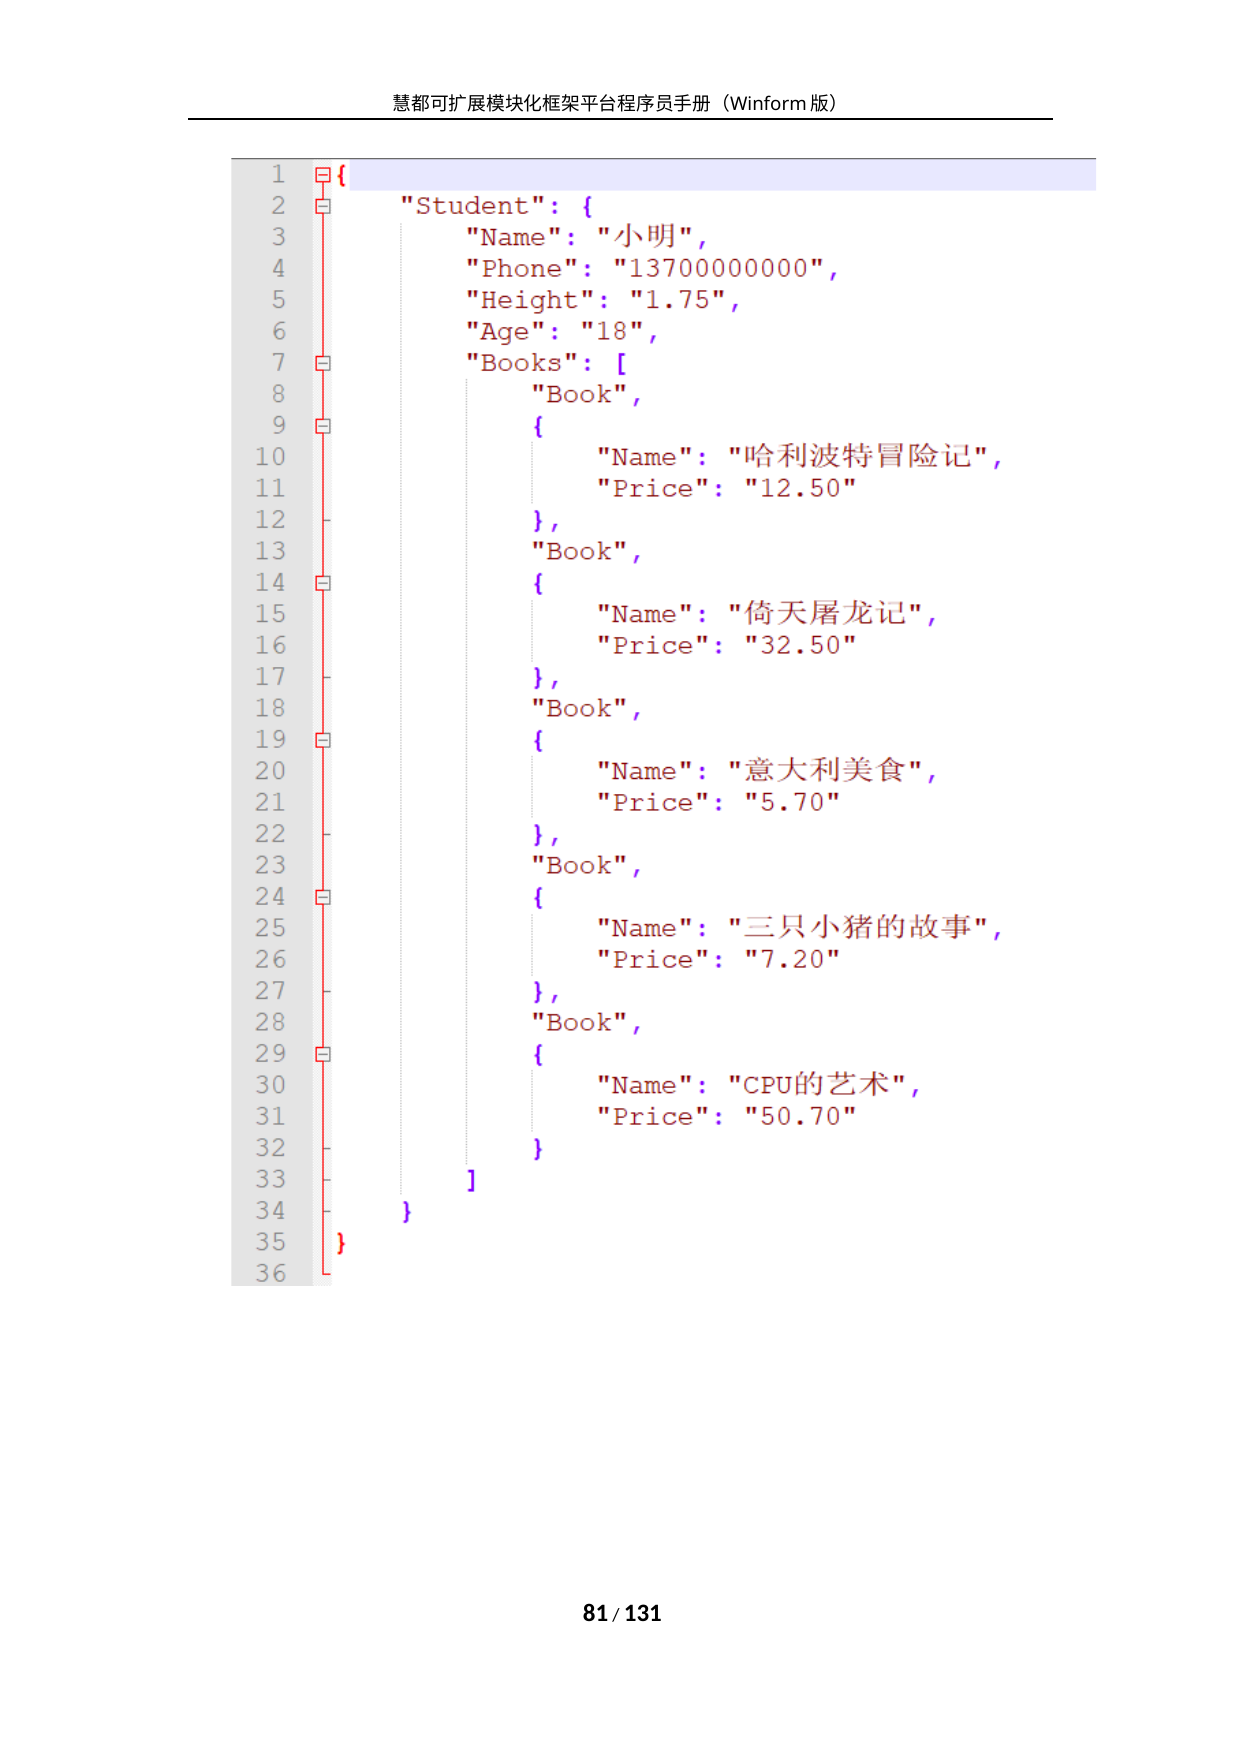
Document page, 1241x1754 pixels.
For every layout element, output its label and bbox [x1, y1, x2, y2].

picture [231, 158, 1097, 1286]
